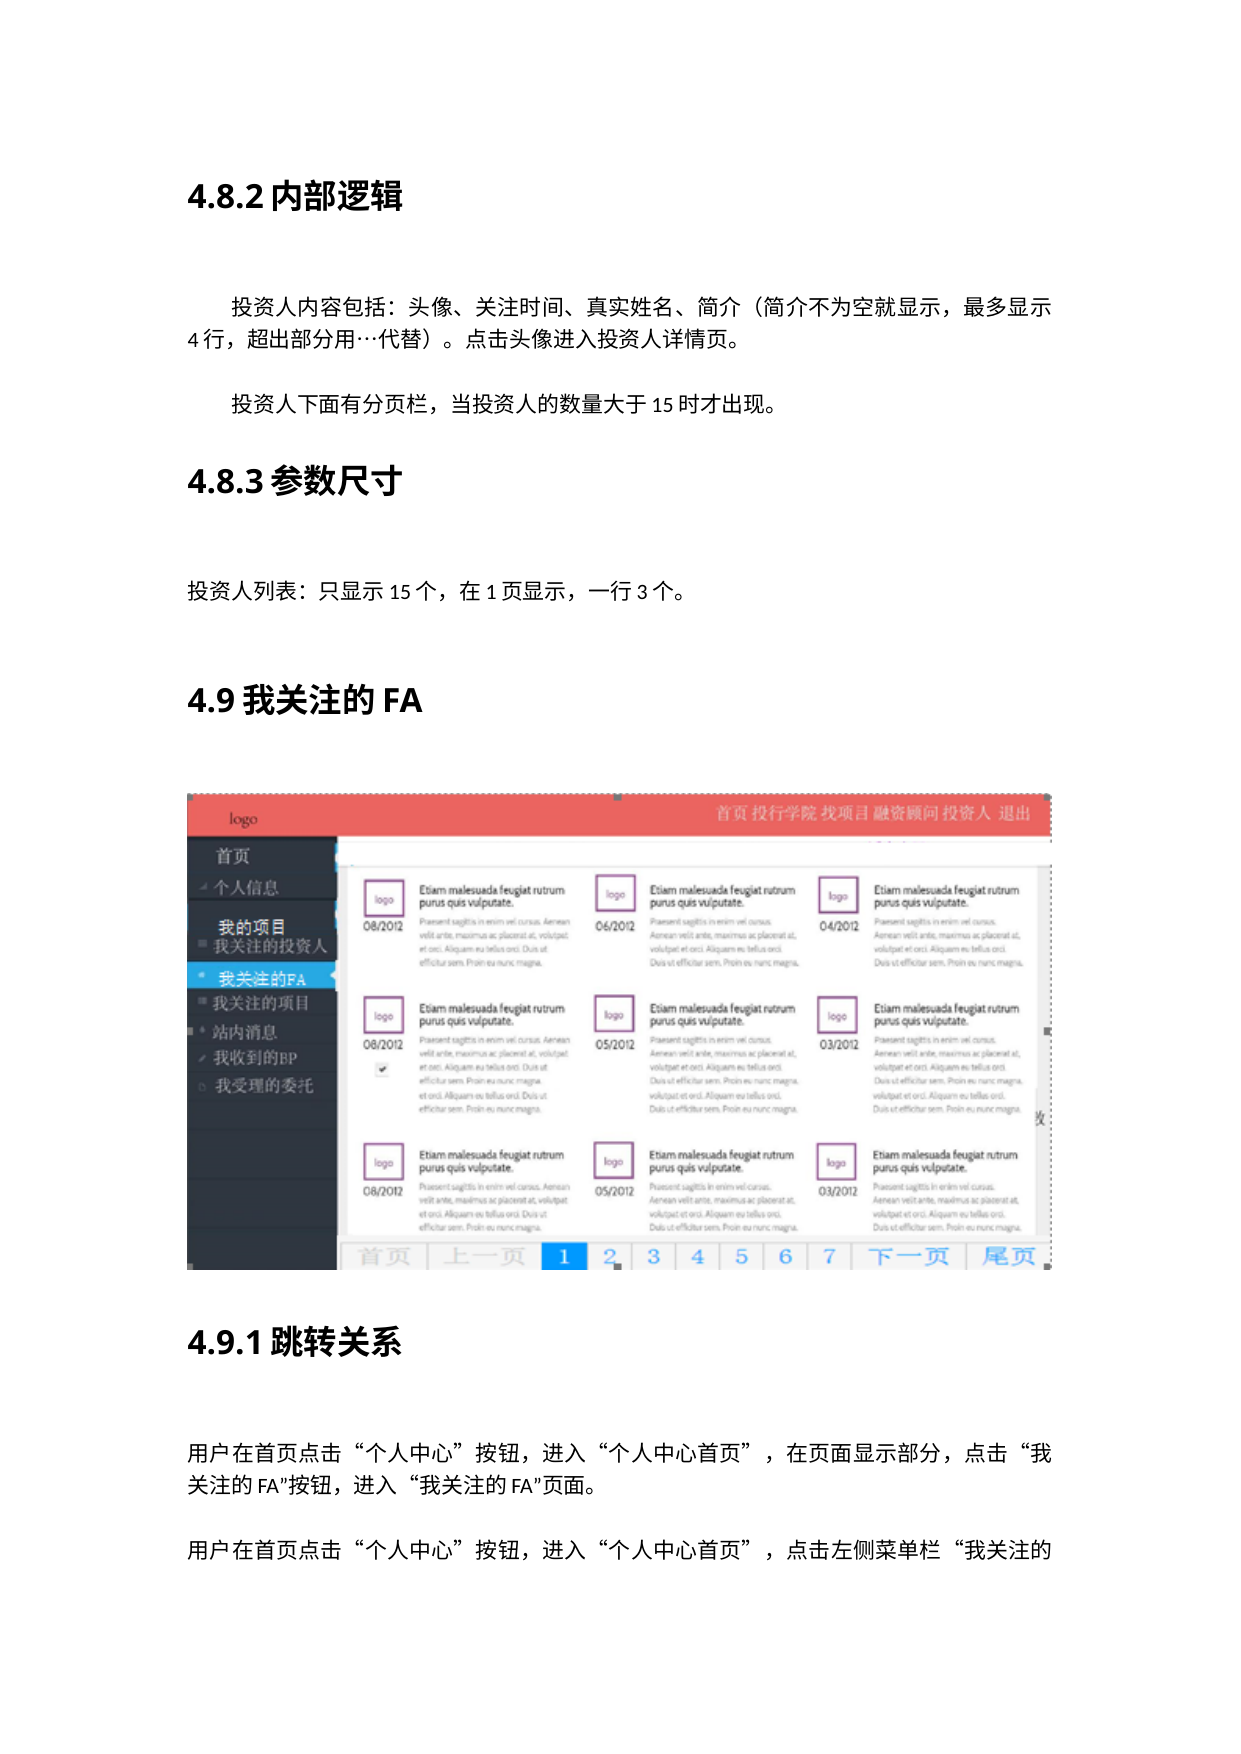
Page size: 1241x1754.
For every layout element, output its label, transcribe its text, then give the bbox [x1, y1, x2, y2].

picture [187, 793, 1052, 1270]
text 投资人下面有分页栏，当投资人的数量大于15时才出现。 [187, 387, 1053, 419]
subtitle 4.8.3参数尺寸 [187, 446, 1053, 511]
subtitle 4.9我关注的FA [187, 666, 1053, 731]
text 投资人列表：只显示15个，在1页显示，一行3个。 [187, 574, 1053, 606]
text 用户在首页点击“个人中心”按钮，进入“个人中心首页”，在页面显示部分，点击“我关注的FA”按钮，进入“我关注的FA”页面。 [187, 1435, 1053, 1500]
text 投资人内容包括：头像、关注时间、真实姓名、简介（简介不为空就显示，最多显示4行，超出部分用…代替）。点击头像进入投资人详情页。 [187, 289, 1053, 354]
subtitle 4.9.1跳转关系 [187, 1308, 1053, 1373]
subtitle 4.8.2内部逻辑 [187, 162, 1053, 227]
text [187, 1533, 1053, 1565]
